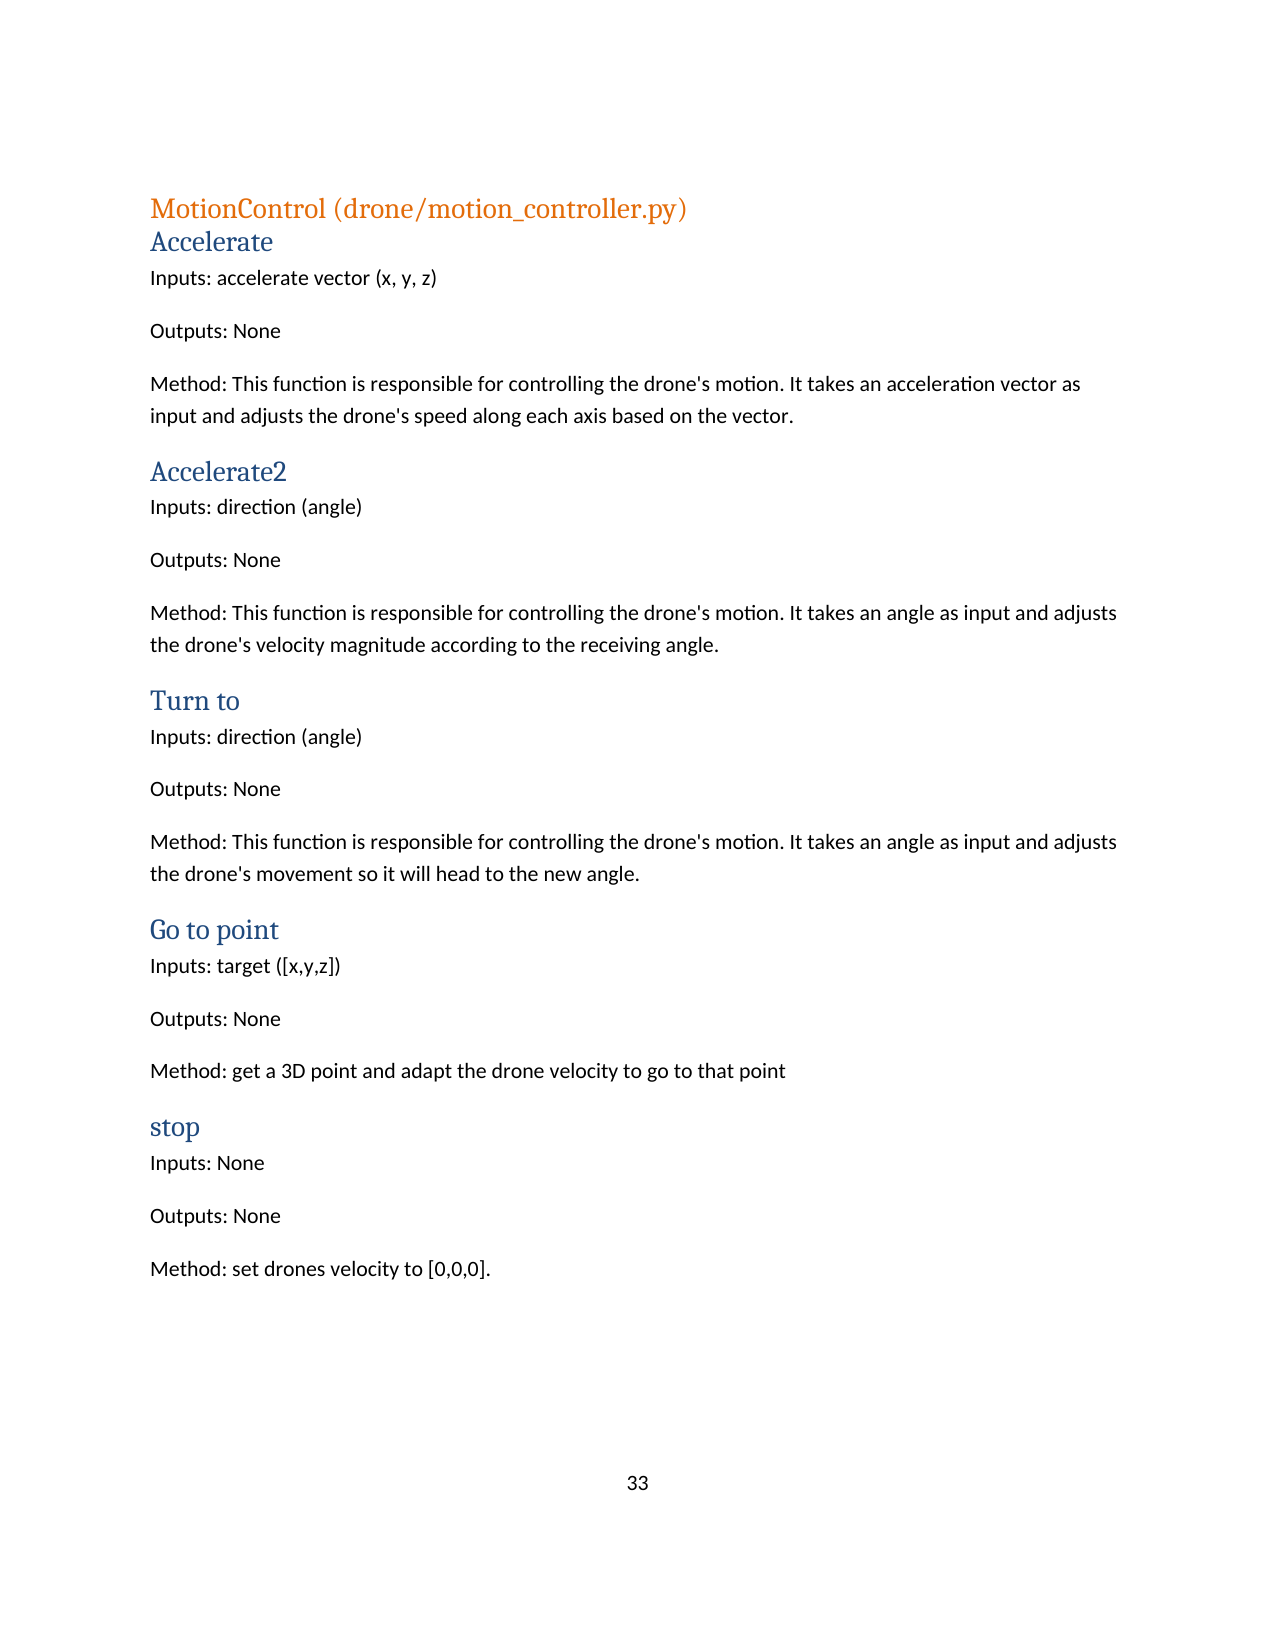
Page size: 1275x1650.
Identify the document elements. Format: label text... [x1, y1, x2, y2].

text Method: This function is responsible for controlling the drone's motion. It takes an acceleration vector as input and adjusts the drone's speed along each axis based on the vector. [150, 370, 1125, 428]
text Outputs: None [150, 317, 1125, 344]
text stop Inputs: None [150, 1111, 1125, 1176]
text Turn to Inputs: direction (angle) [150, 684, 1125, 749]
text Outputs: None [150, 546, 1125, 573]
text Outputs: None [150, 1005, 1125, 1032]
text Method: set drones velocity to [0,0,0]. [150, 1255, 1125, 1282]
text Go to point Inputs: target ([x,y,z]) [150, 913, 1125, 979]
text Accelerate Inputs: accelerate vector (x, y, z) [150, 225, 1125, 291]
text Method: This function is responsible for controlling the drone's motion. It takes an angle as input and adjusts the drone's velocity magnitude according to the receiving angle. [150, 599, 1125, 658]
text Outputs: None [150, 776, 1125, 802]
text Method: get a 3D point and adapt the drone velocity to go to that point [150, 1058, 1125, 1084]
text Accelerate2 Inputs: direction (angle) [150, 455, 1125, 520]
subtitle MotionControl (drone/motion_controller.py) [150, 192, 1125, 225]
text Outputs: None [150, 1202, 1125, 1229]
text Method: This function is responsible for controlling the drone's motion. It takes an angle as input and adjusts the drone's movement so it will head to the new angle. [150, 828, 1125, 887]
